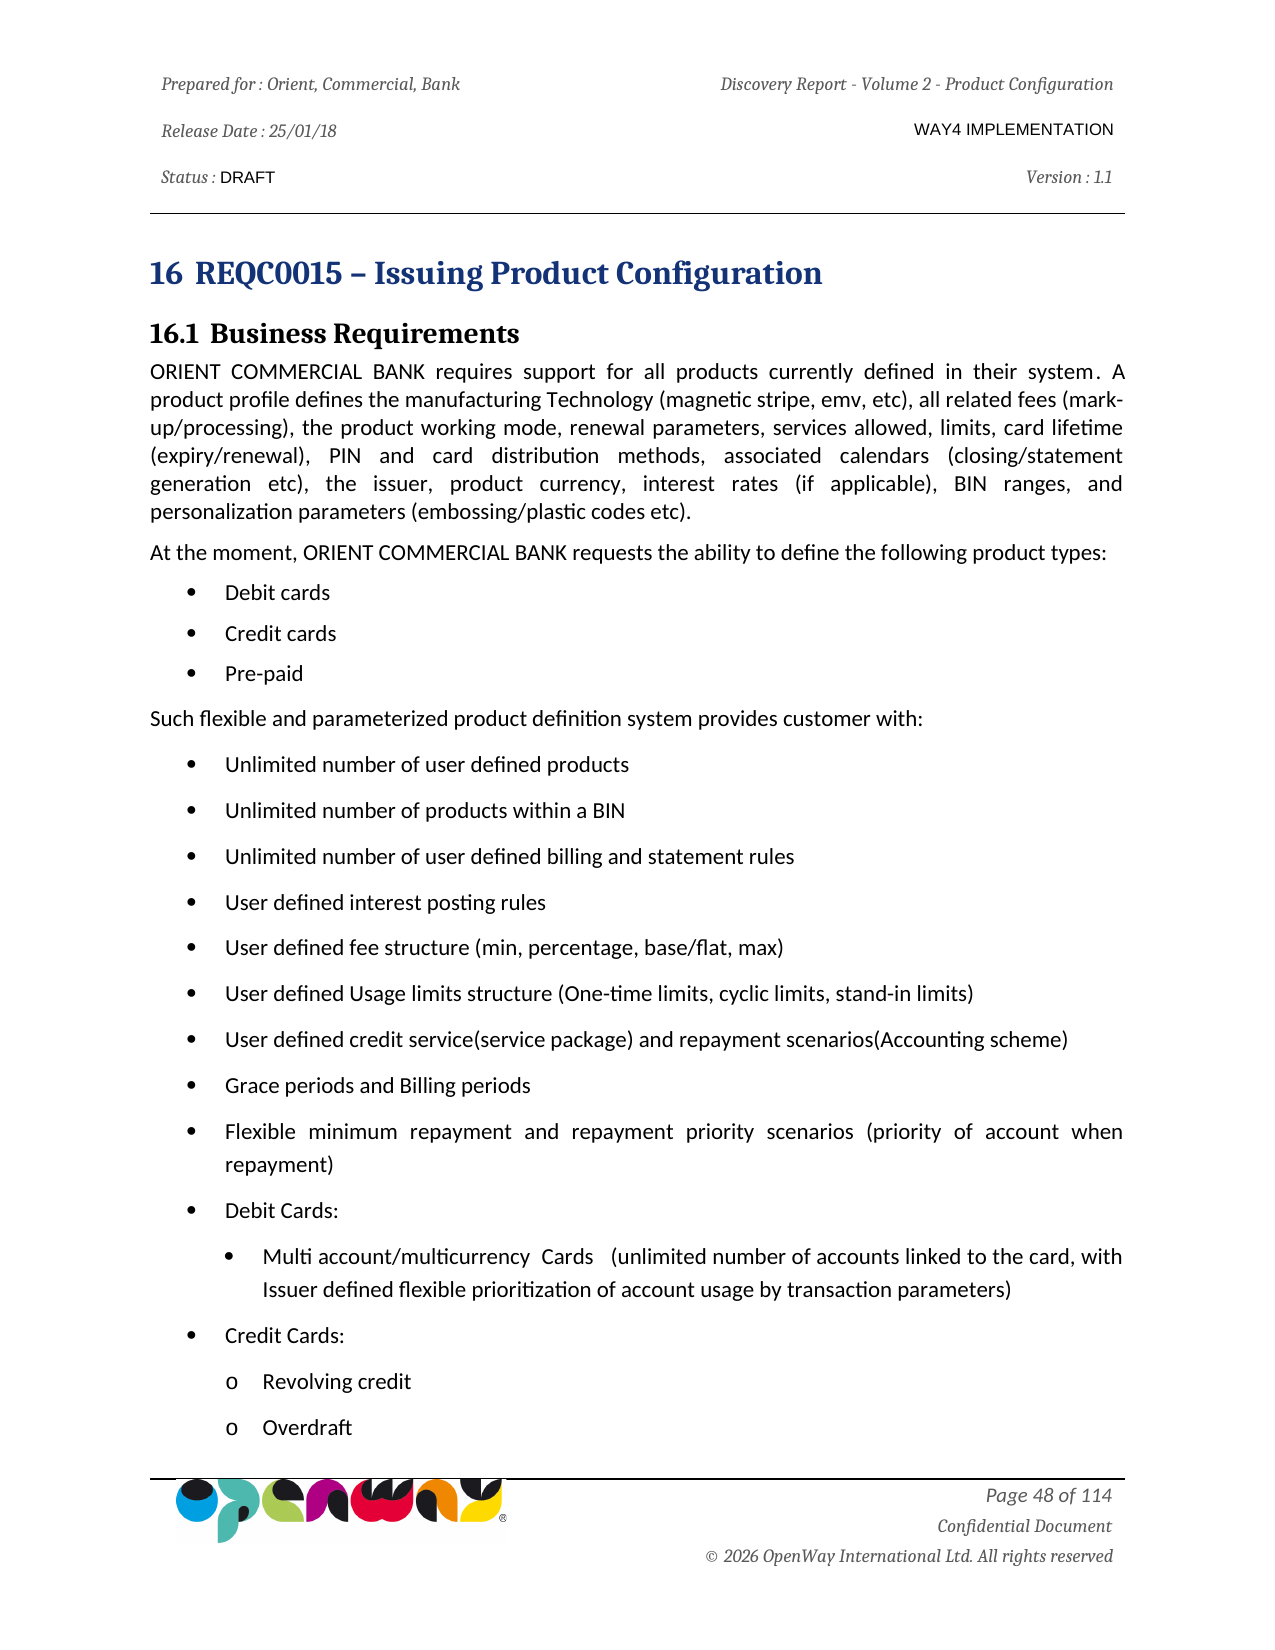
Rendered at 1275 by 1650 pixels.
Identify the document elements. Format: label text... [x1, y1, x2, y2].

subtitle Business Requirements [150, 317, 1125, 351]
list User defined credit service(service package) and repayment scenarios(Accounting scheme) [187, 1021, 1125, 1054]
list User defined fee structure (min, percentage, base/flat, max) [187, 929, 1125, 962]
text ORIENT COMMERCIAL BANK requires support for all products currently defined in their system. A product profile defines the manufacturing Technology (magnetic stripe, emv, etc), all related fees (mark-up/processing), the product working mode, renewal parameters, services allowed, limits, card lifetime (expiry/renewal), PIN and card distribution methods, associated calendars (closing/statement generation etc), the issuer, product currency, interest rates (if applicable), BIN ranges, and personalization parameters (embossing/plastic codes etc). [150, 357, 1125, 525]
text Such flexible and parameterized product definition system provides customer with: [150, 700, 1125, 733]
list User defined Usage limits structure (One-time limits, cyclic limits, stand-in limits) [187, 975, 1125, 1008]
list Multi account/multicurrency Cards (unlimited number of accounts linked to the card, with Issuer defined flexible prioritization of account usage by transaction parameters) [225, 1237, 1125, 1304]
list Pre-paid [187, 659, 1125, 687]
list Unlimited number of user defined billing and statement rules [187, 837, 1125, 871]
list User defined interest posting rules [187, 883, 1125, 917]
list Credit Cards: [187, 1317, 1125, 1350]
list Overdraft [225, 1408, 1125, 1442]
list Unlimited number of user defined products [187, 746, 1125, 779]
subtitle REQC0015 – Issuing Product Configuration [150, 254, 1125, 292]
list Debit Cards: [187, 1192, 1125, 1225]
list Revolving credit [225, 1362, 1125, 1396]
list Unlimited number of products within a BIN [187, 792, 1125, 825]
list Debit cards [187, 578, 1125, 606]
text At the moment, ORIENT COMMERCIAL BANK requests the ability to define the following product types: [150, 538, 1125, 566]
picture [176, 1479, 507, 1543]
list Grace periods and Billing periods [187, 1067, 1125, 1100]
list Flexible minimum repayment and repayment priority scenarios (priority of account when repayment) [187, 1112, 1125, 1179]
list Credit cards [187, 619, 1125, 647]
